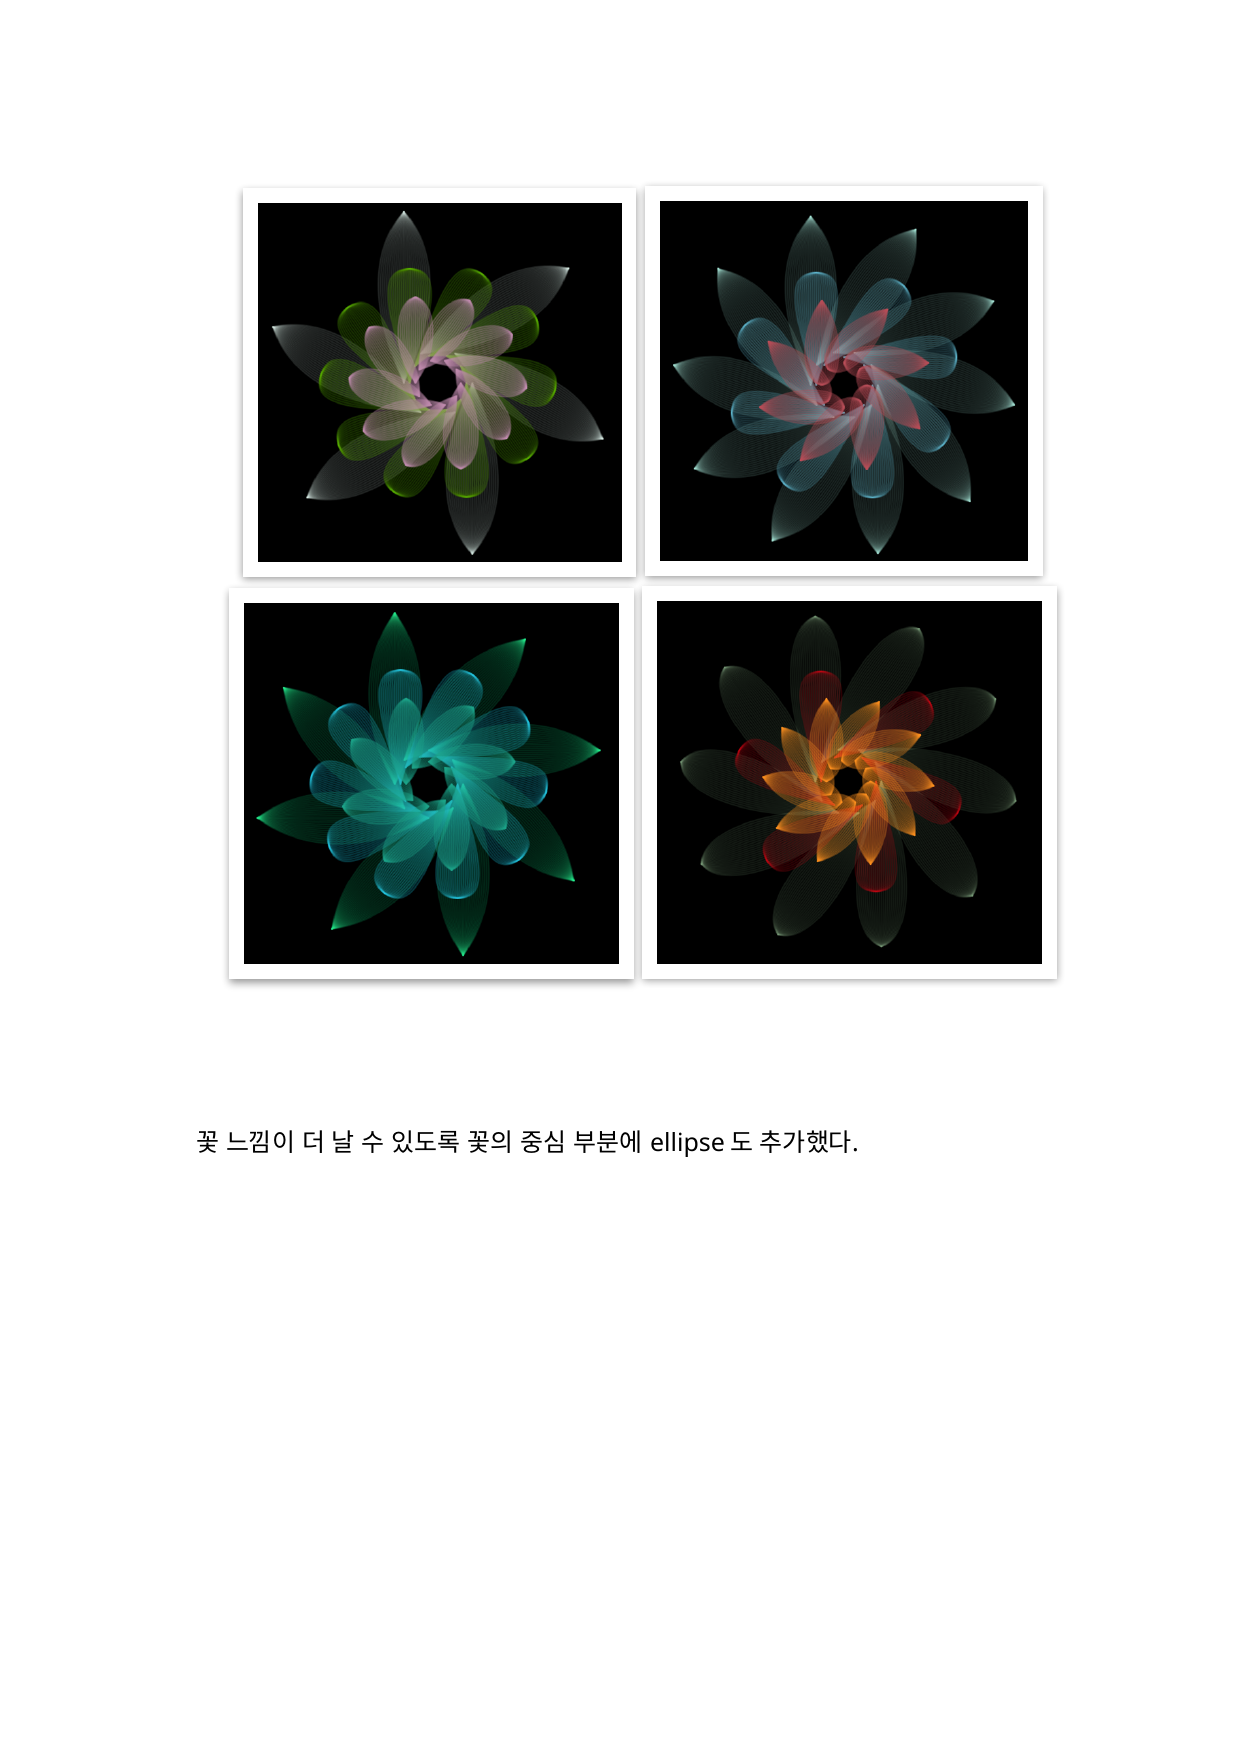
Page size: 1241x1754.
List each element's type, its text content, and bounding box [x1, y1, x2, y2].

picture [258, 203, 622, 562]
picture [660, 201, 1028, 561]
picture [244, 603, 619, 964]
picture [657, 601, 1042, 964]
text 꽃 느낌이 더 날 수 있도록 꽃의 중심 부분에 ellipse도 추가했다. [196, 1123, 1090, 1159]
